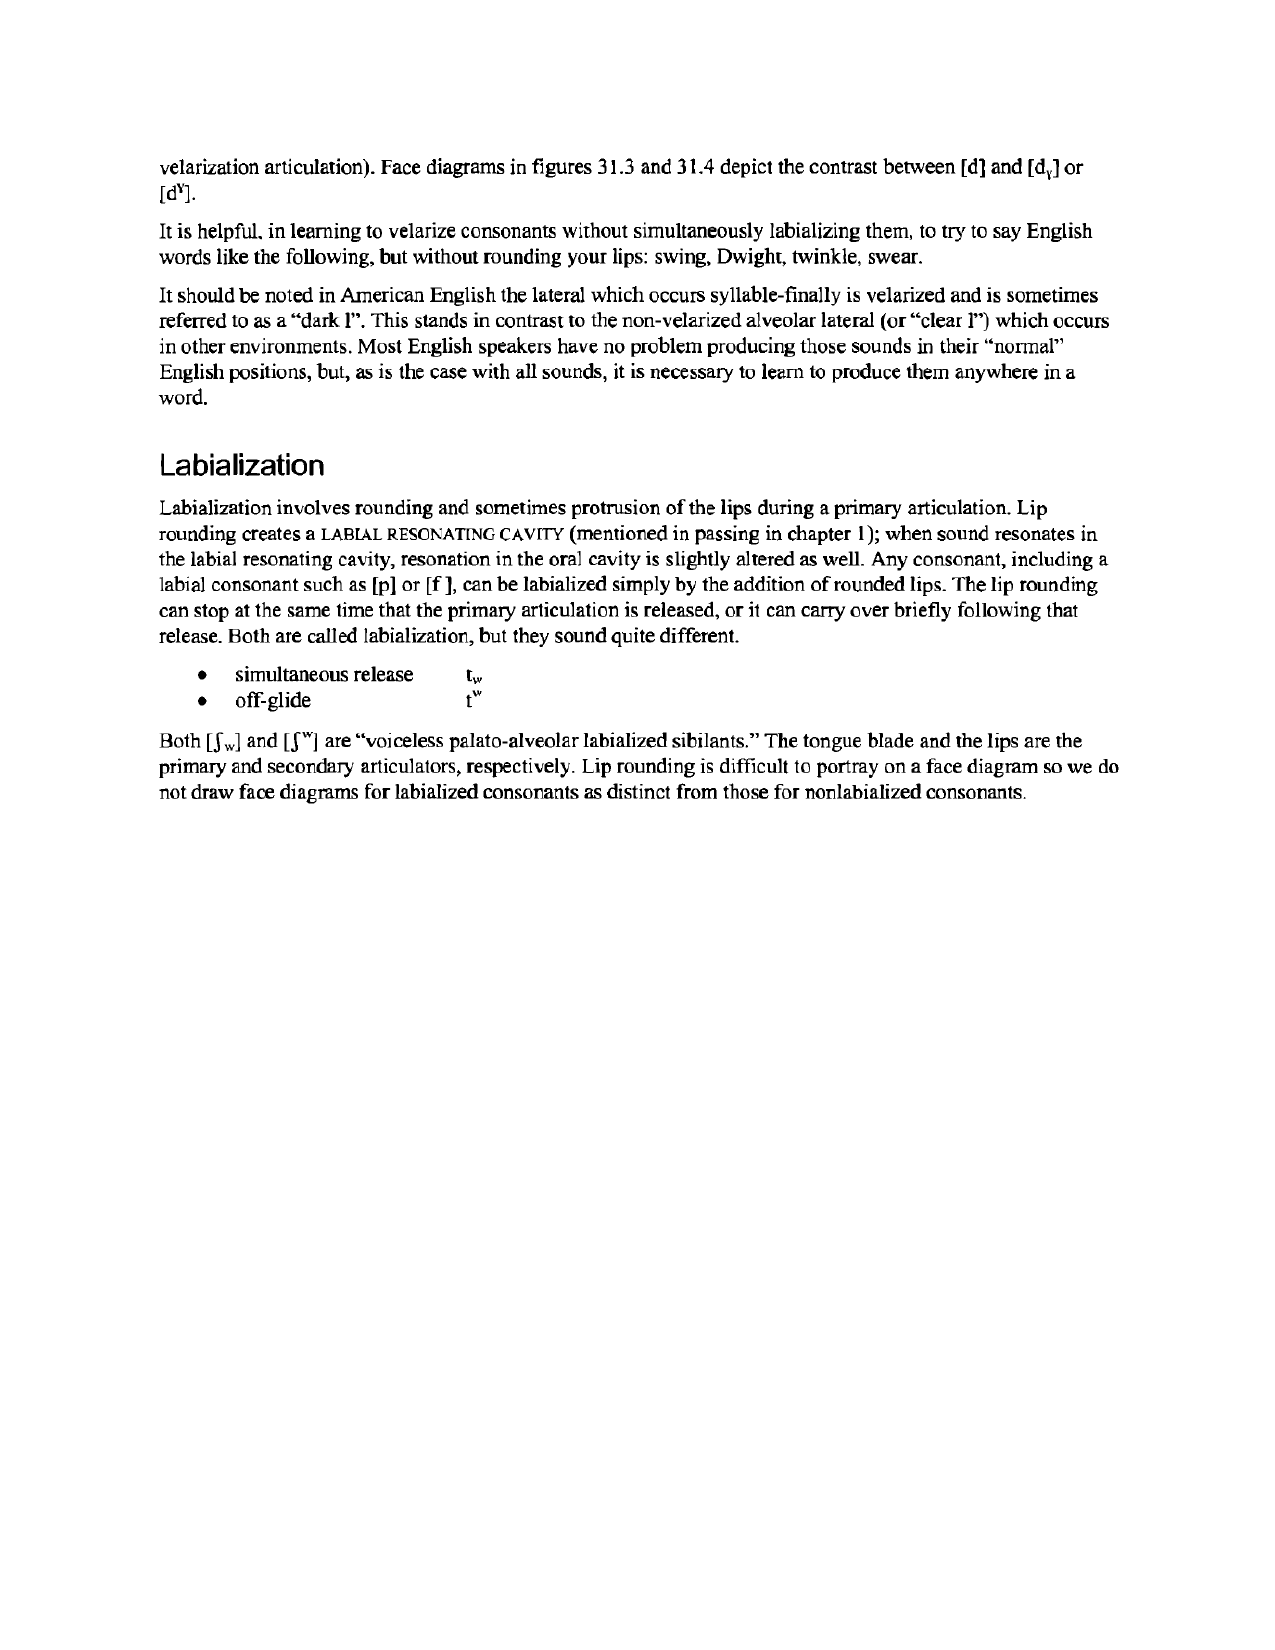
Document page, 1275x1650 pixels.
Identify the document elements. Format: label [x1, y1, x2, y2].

picture [150, 150, 1125, 811]
